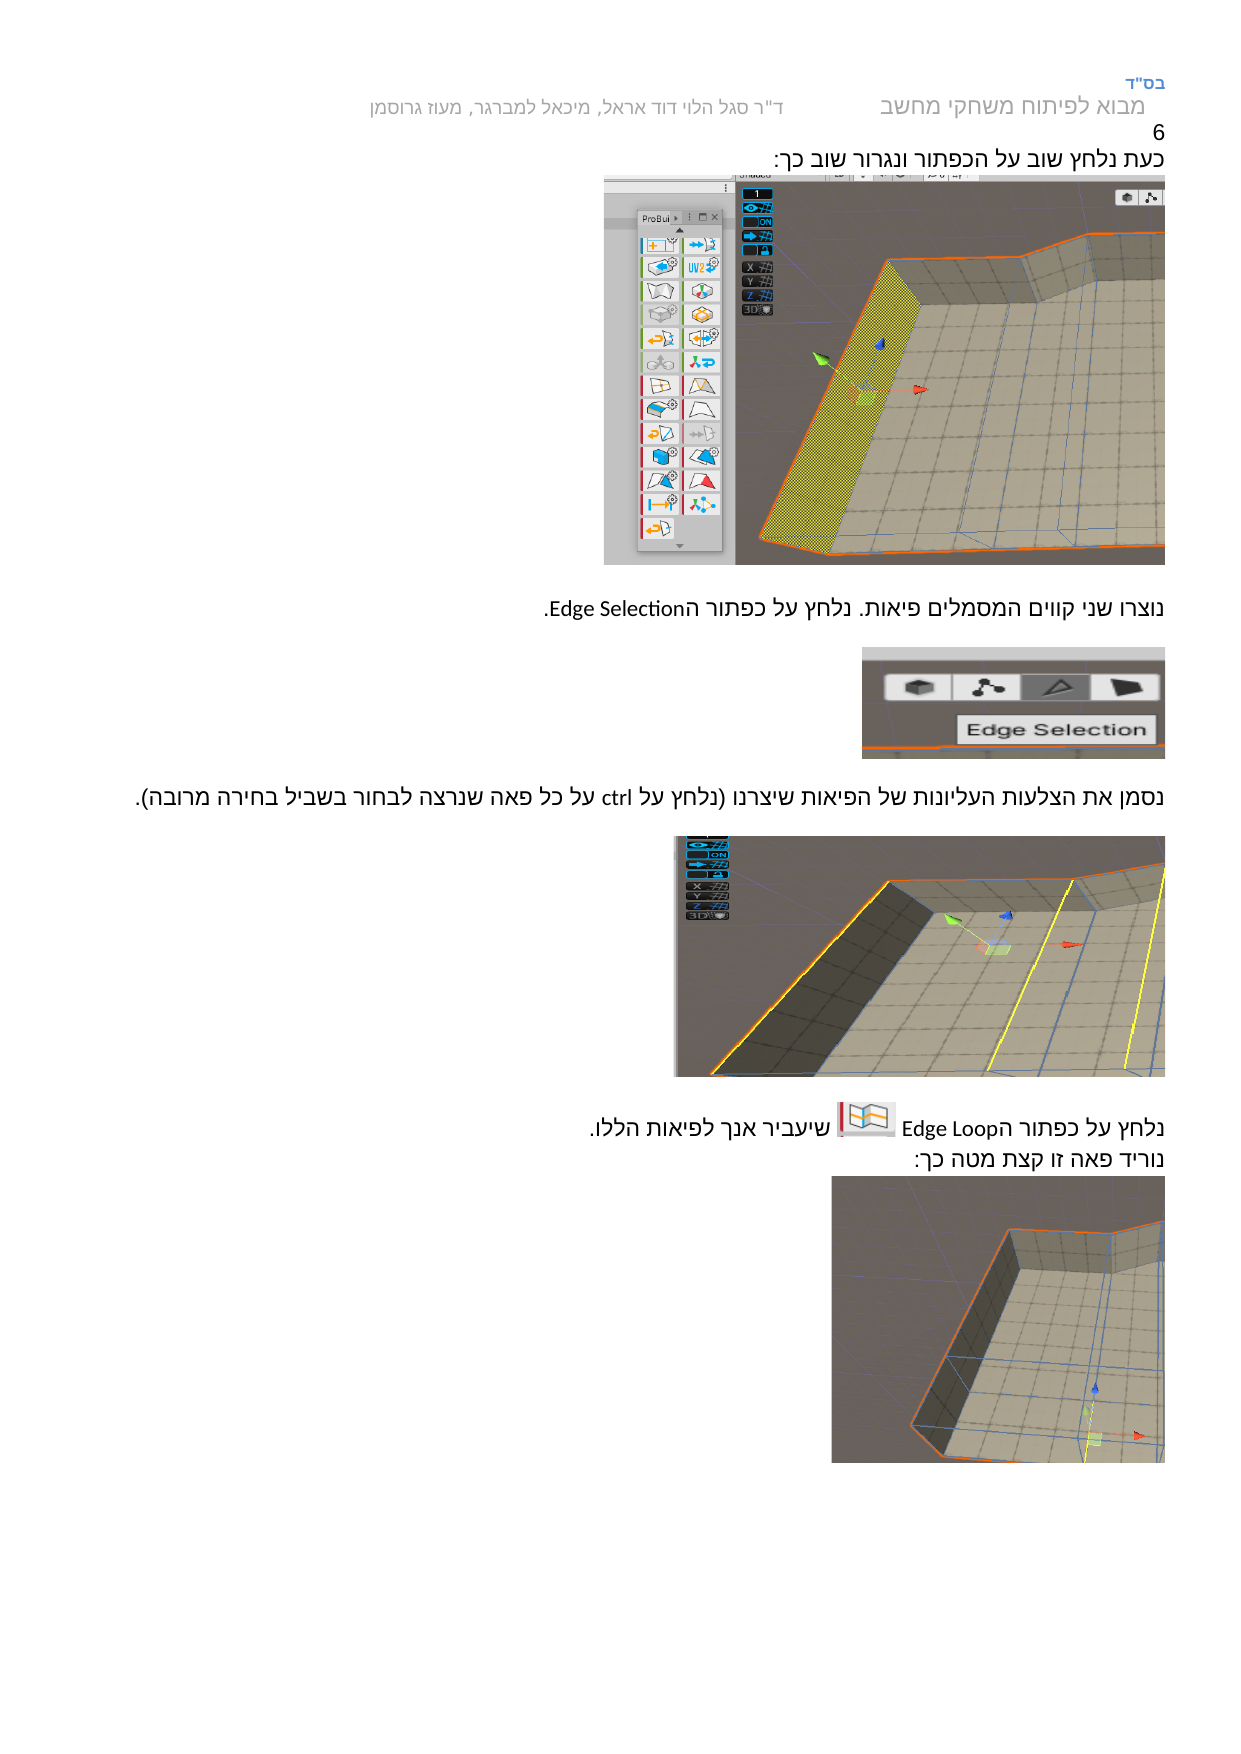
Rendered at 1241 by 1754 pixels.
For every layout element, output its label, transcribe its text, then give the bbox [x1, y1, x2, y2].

picture [837, 1102, 896, 1137]
picture [862, 647, 1166, 759]
picture [673, 836, 1166, 1077]
text נלחץ על כפתור הEdge Loop שיעביר אנך לפיאות הללו. נוריד פאה זו קצת מטה כך: [75, 1102, 1165, 1462]
picture [603, 175, 1165, 565]
picture [831, 1176, 1165, 1463]
picture [688, 836, 727, 840]
text נסמן את הצלעות העליונות של הפיאות שיצרנו (נלחץ על ctrl על כל פאה שנרצה לבחור בשביל בחירה מרובה). [75, 783, 1165, 811]
text נוצרו שני קווים המסמלים פיאות. נלחץ על כפתור הEdge Selection. [75, 594, 1165, 622]
